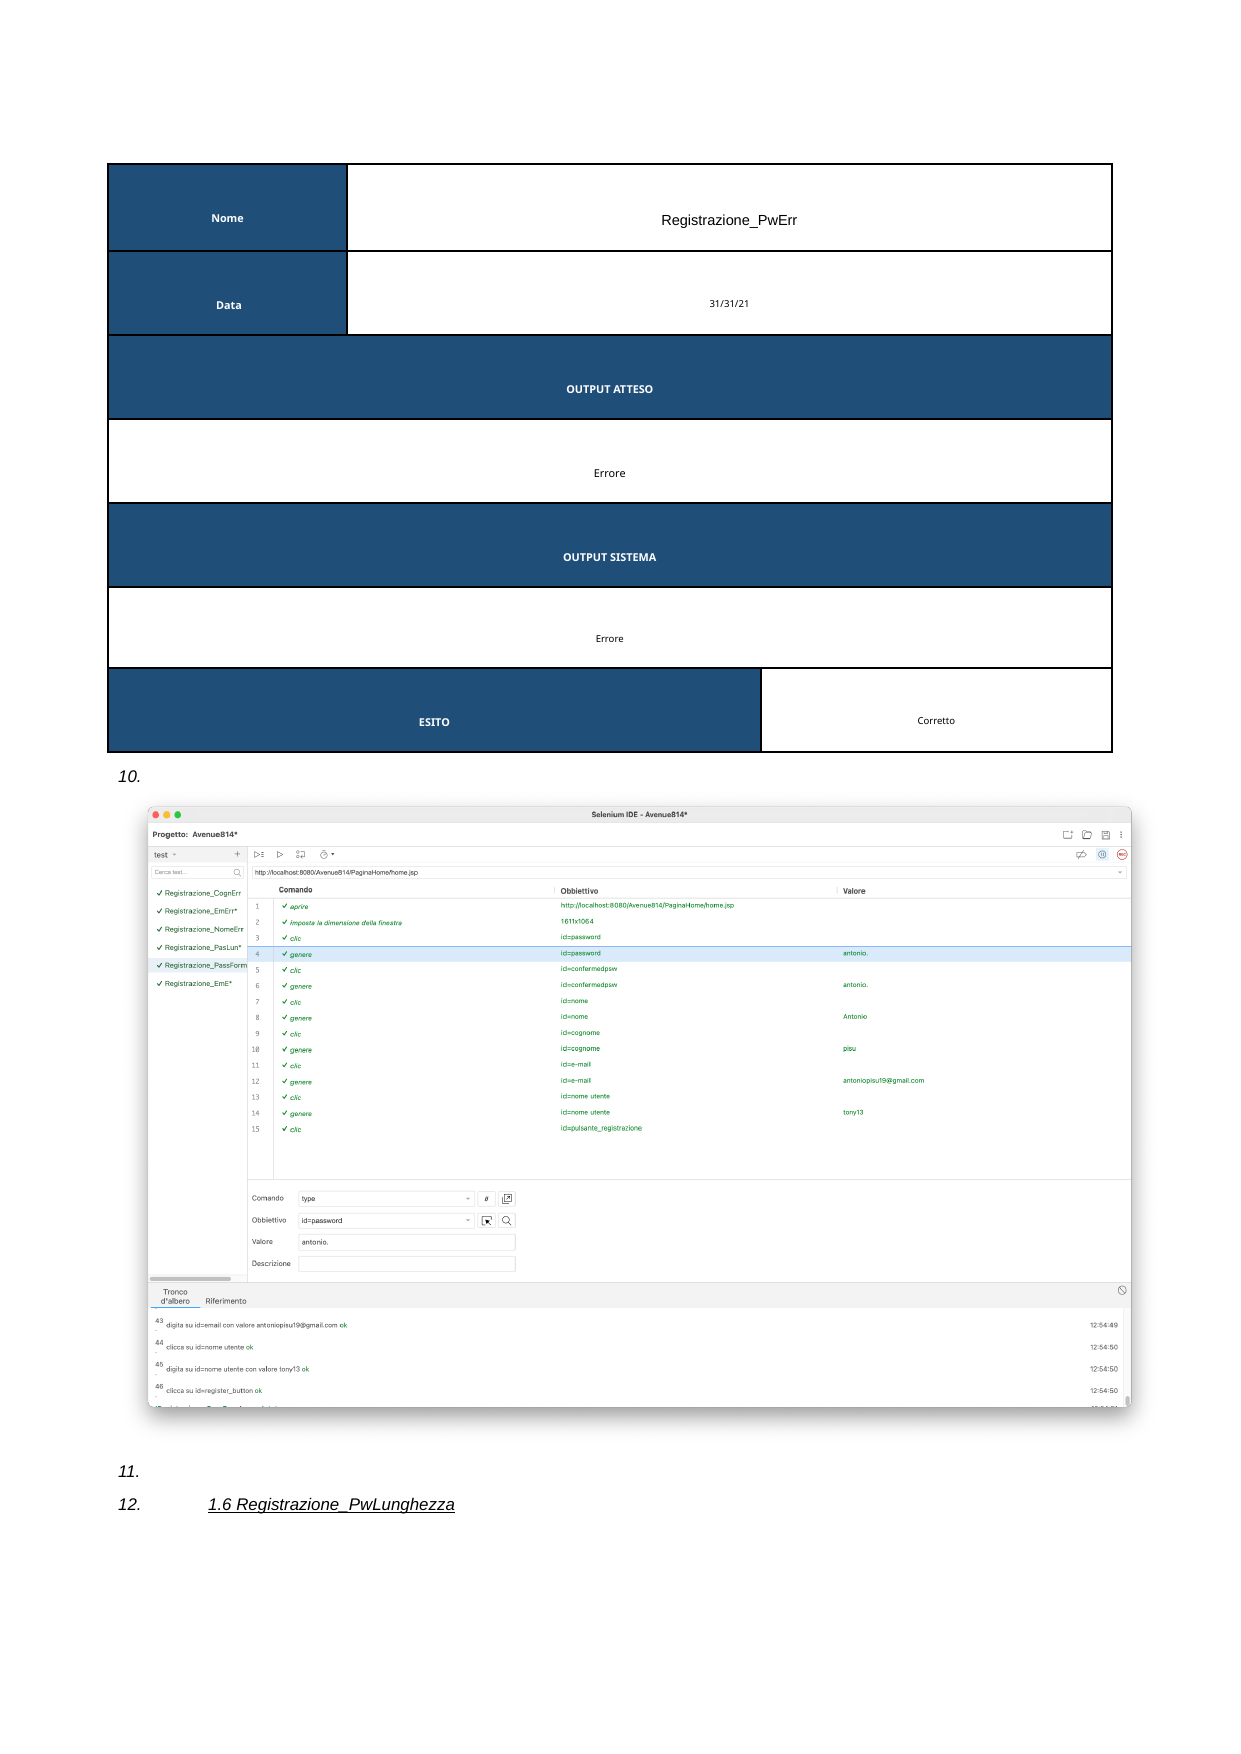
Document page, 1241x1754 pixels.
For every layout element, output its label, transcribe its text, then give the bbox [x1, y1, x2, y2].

subtitle 1.6 Registrazione_PwLunghezza [118, 1480, 1122, 1514]
table_cell 31/31/21 [348, 252, 1111, 334]
table_cell Corretto [762, 669, 1111, 751]
picture [117, 786, 1162, 1447]
table_cell OUTPUT SISTEMA [109, 504, 1111, 586]
table_cell Errore [109, 588, 1111, 667]
table_cell Data [109, 252, 346, 334]
table_header Registrazione_PwErr [348, 165, 1111, 250]
table_cell Errore [109, 420, 1111, 502]
table_header Nome [109, 165, 346, 250]
table_cell OUTPUT ATTESO [109, 336, 1111, 418]
table_cell ESITO [109, 669, 760, 751]
